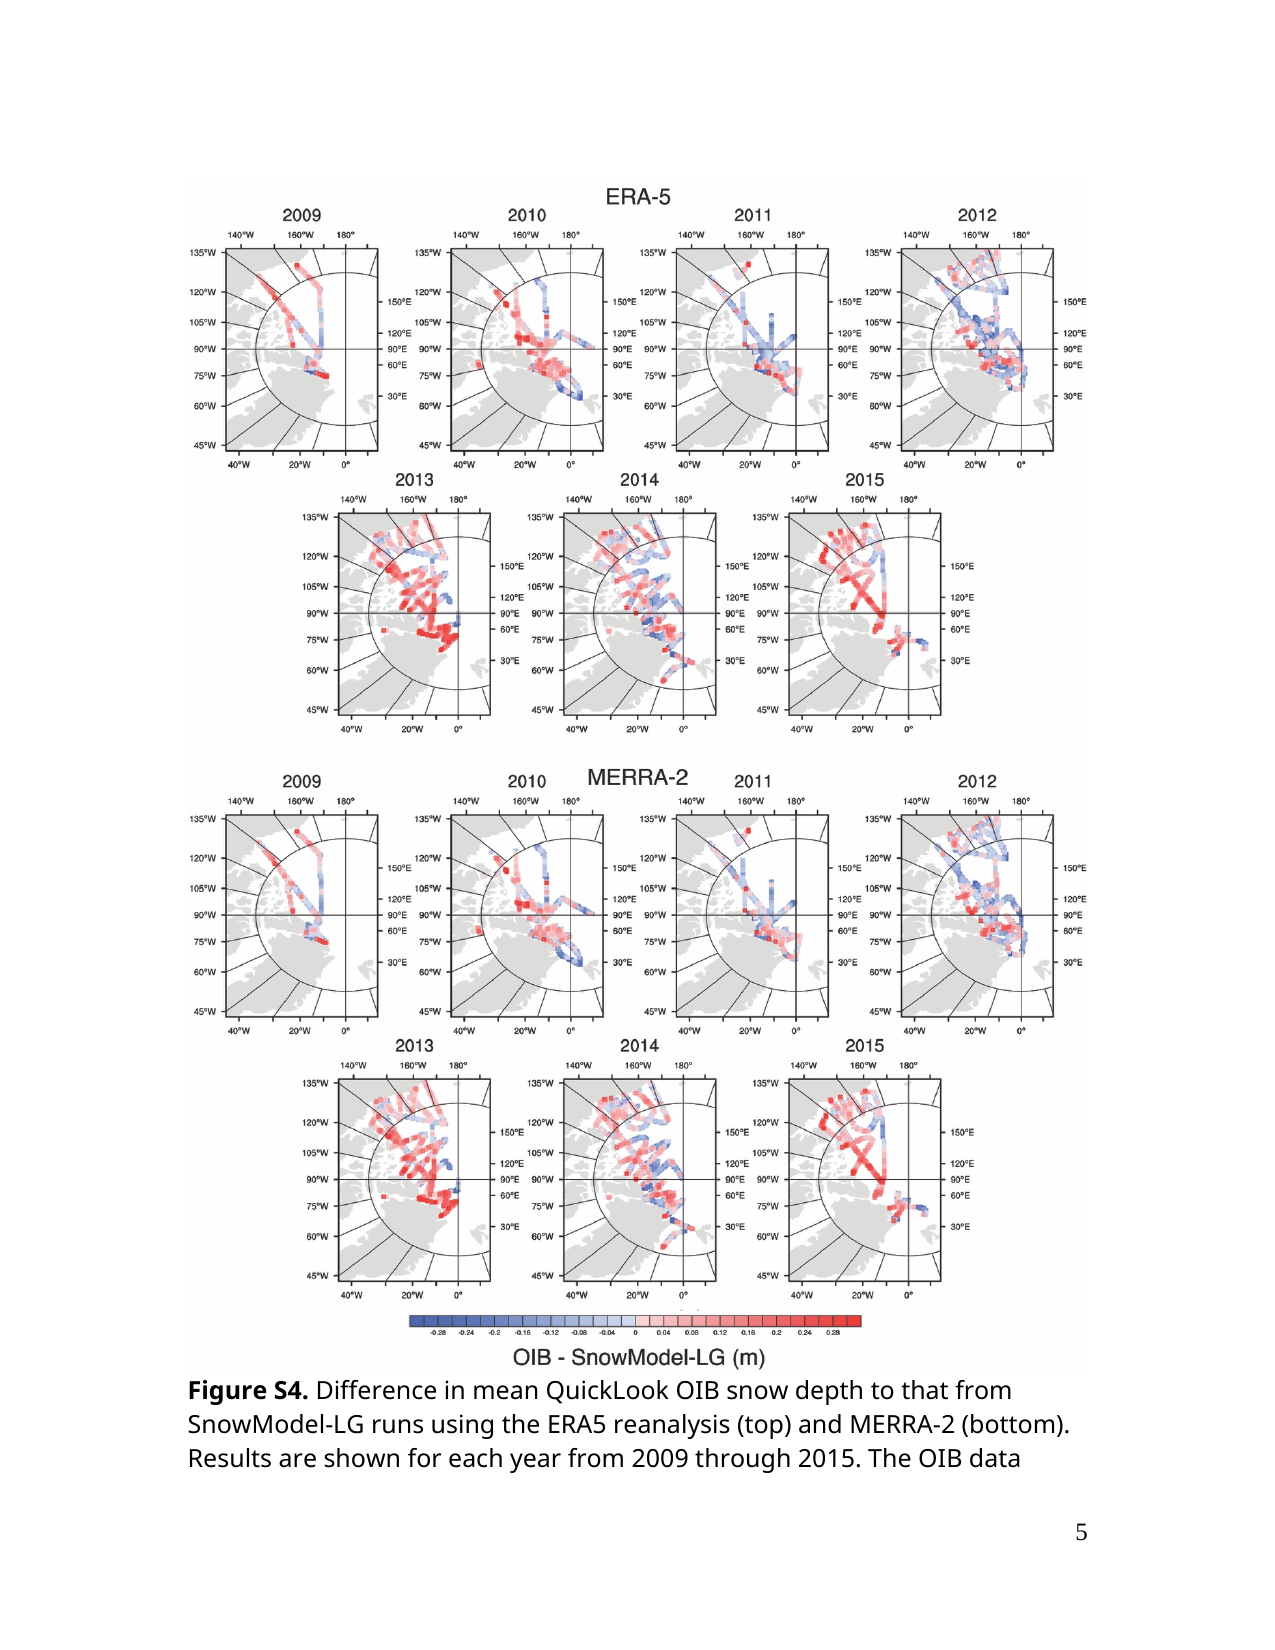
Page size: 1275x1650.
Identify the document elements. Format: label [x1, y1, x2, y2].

picture [187, 178, 1088, 1373]
text [187, 1373, 1087, 1475]
